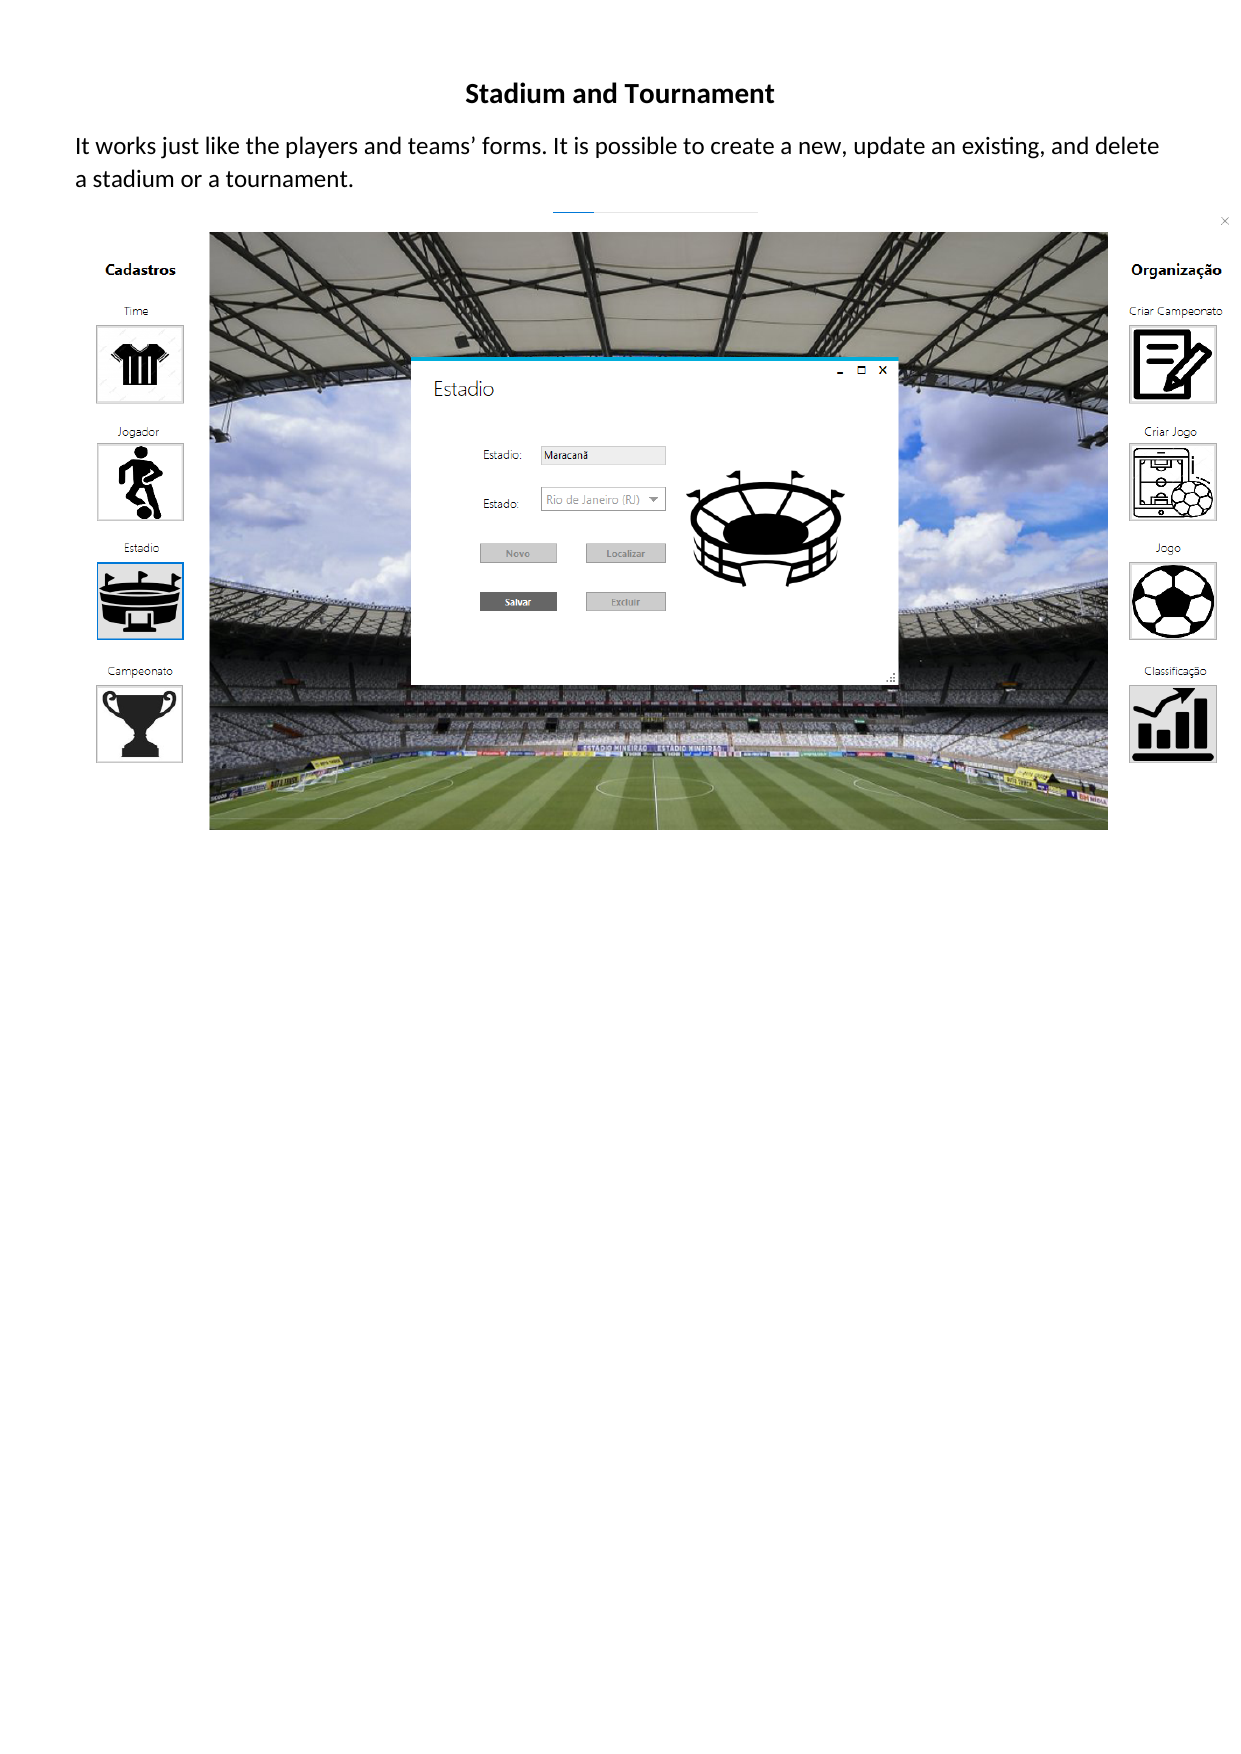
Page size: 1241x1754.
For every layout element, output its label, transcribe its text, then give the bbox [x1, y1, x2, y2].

picture [75, 212, 1234, 830]
text It works just like the players and teams’ forms. It is possible to create a new, update an existing, and delete a stadium or a tournament. [75, 130, 1165, 193]
text Stadium and Tournament [75, 75, 1165, 111]
